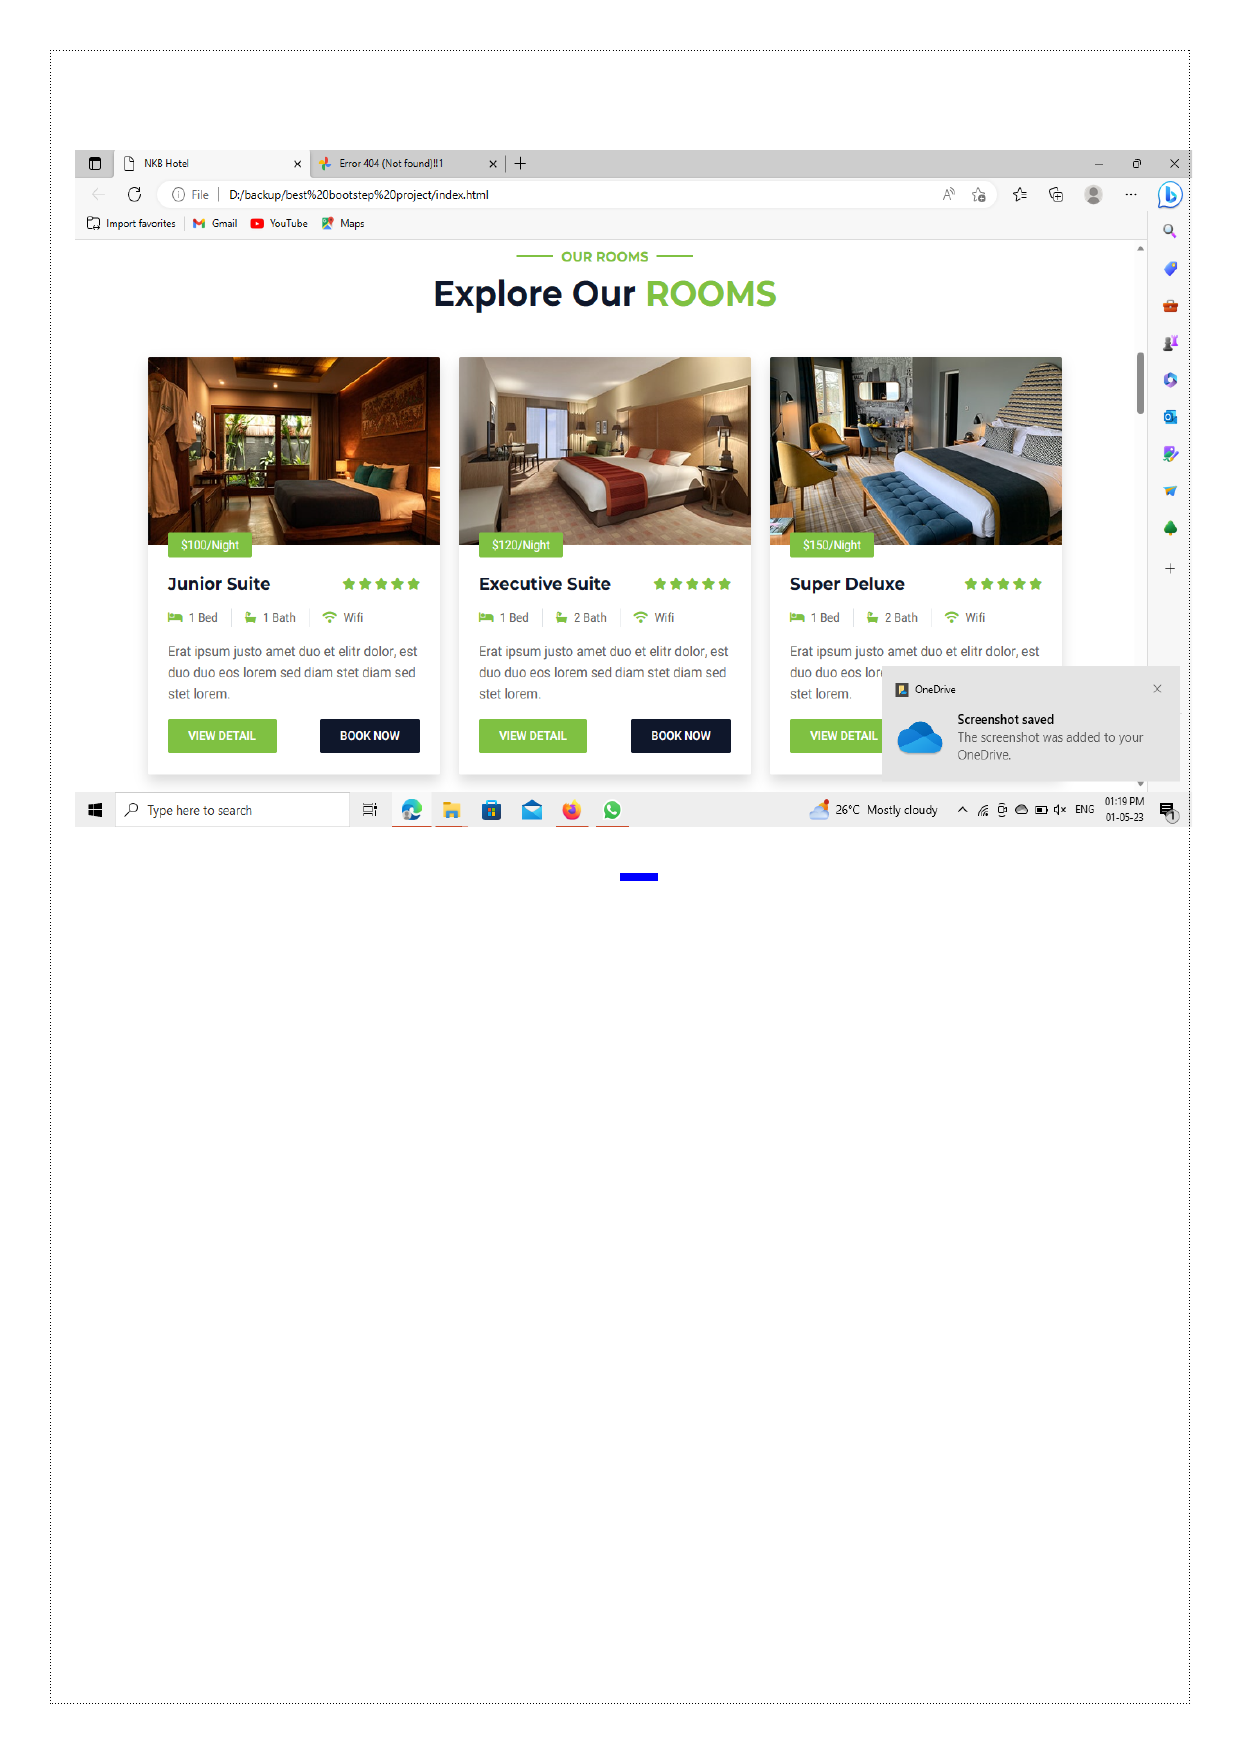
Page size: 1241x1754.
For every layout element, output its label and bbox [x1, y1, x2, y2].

picture [75, 150, 1193, 827]
